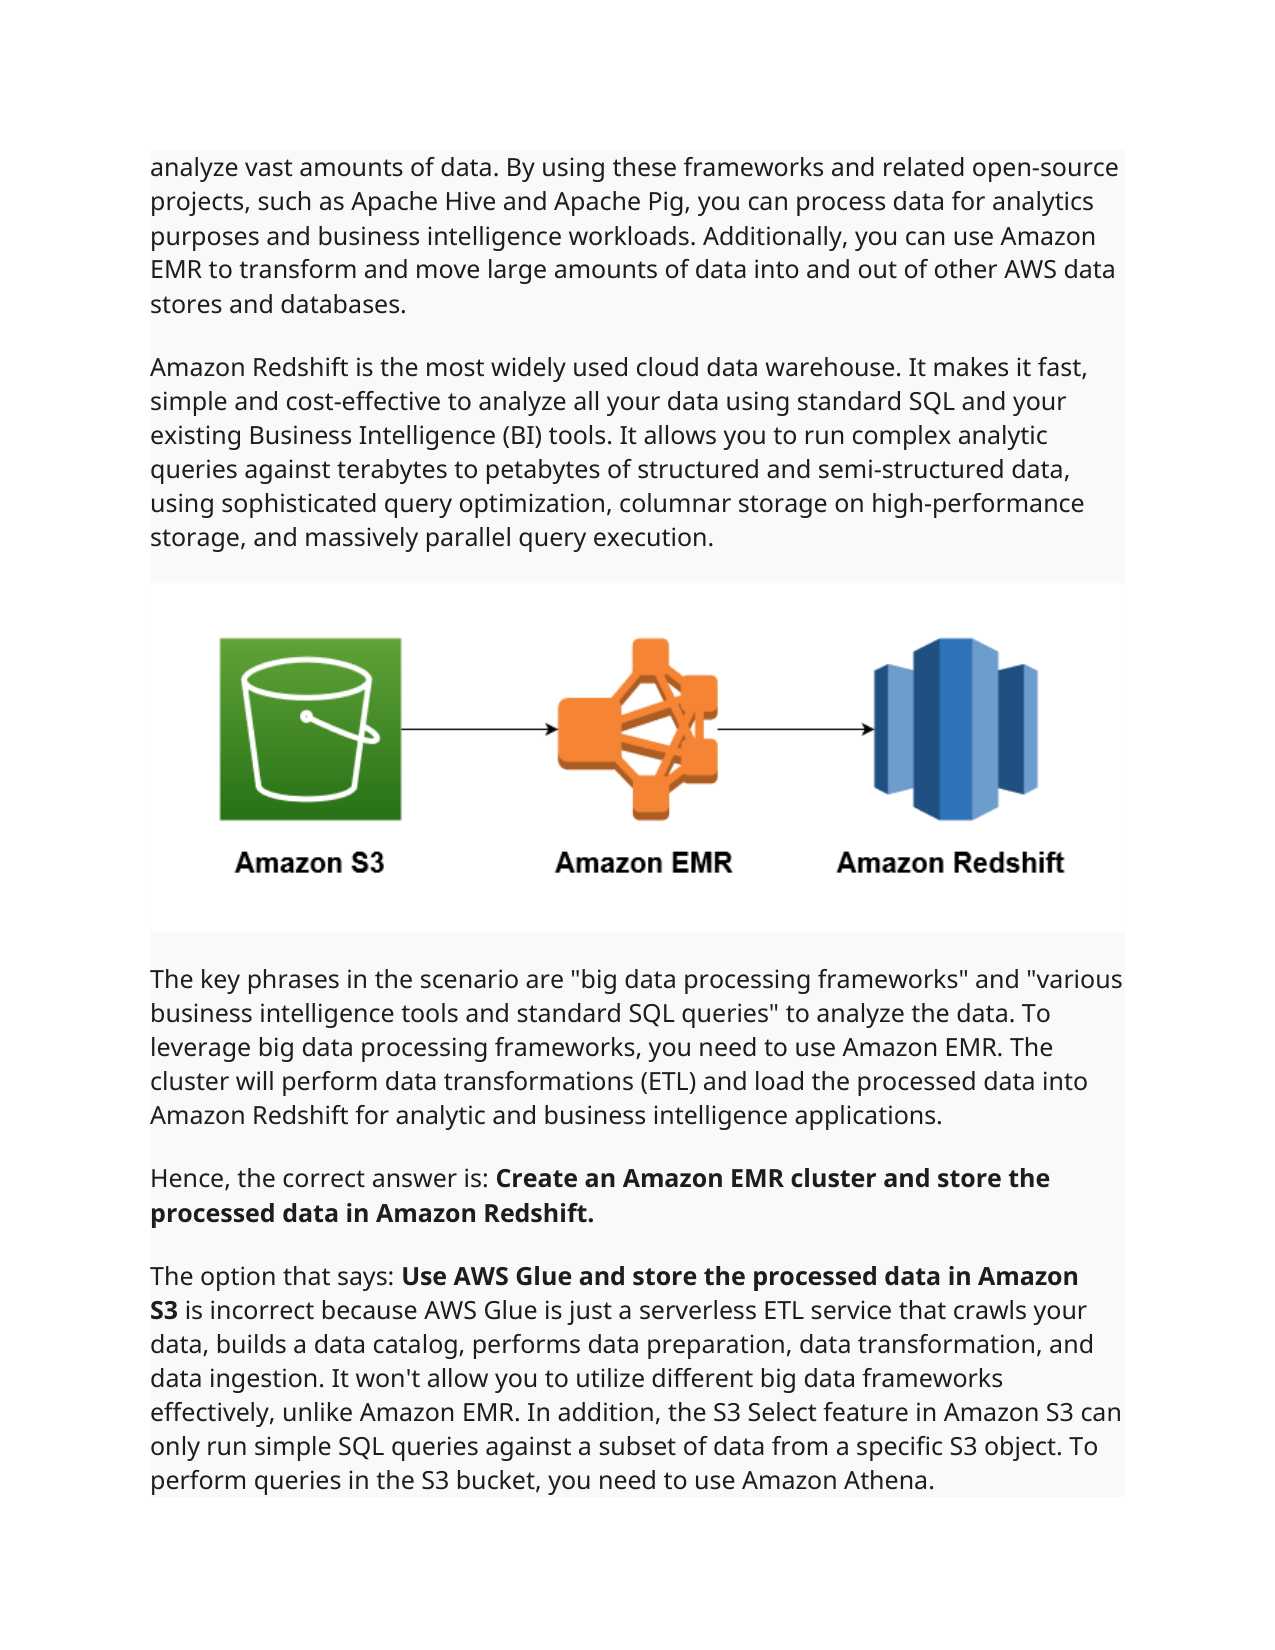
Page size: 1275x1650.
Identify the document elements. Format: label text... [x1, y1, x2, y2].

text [150, 150, 1125, 320]
text The option that says: Use AWS Glue and store the processed data in Amazon S3 is incorrect because AWS Glue is just a serverless ETL service that crawls your data, builds a data catalog, performs data preparation, data transformation, and data ingestion. It won't allow you to utilize different big data frameworks effectively, unlike Amazon EMR. In addition, the S3 Select feature in Amazon S3 can only run simple SQL queries against a subset of data from a specific S3 object. To perform queries in the S3 bucket, you need to use Amazon Athena. [150, 1258, 1125, 1497]
text Amazon Redshift is the most widely used cloud data warehouse. It makes it fast, simple and cost-effective to analyze all your data using standard SQL and your existing Business Intelligence (BI) tools. It allows you to run complex analytic queries against terabytes to petabytes of structured and semi-structured data, using sophisticated query optimization, columnar storage on high-performance storage, and massively parallel query execution. [150, 349, 1125, 554]
text Hence, the correct answer is: Create an Amazon EMR cluster and store the processed data in Amazon Redshift. [150, 1161, 1125, 1229]
picture [150, 583, 1125, 933]
text The key phrases in the scenario are "big data processing frameworks" and "various business intelligence tools and standard SQL queries" to analyze the data. To leverage big data processing frameworks, you need to use Amazon EMR. The cluster will perform data transformations (ETL) and load the processed data into Amazon Redshift for analytic and business intelligence applications. [150, 962, 1125, 1132]
